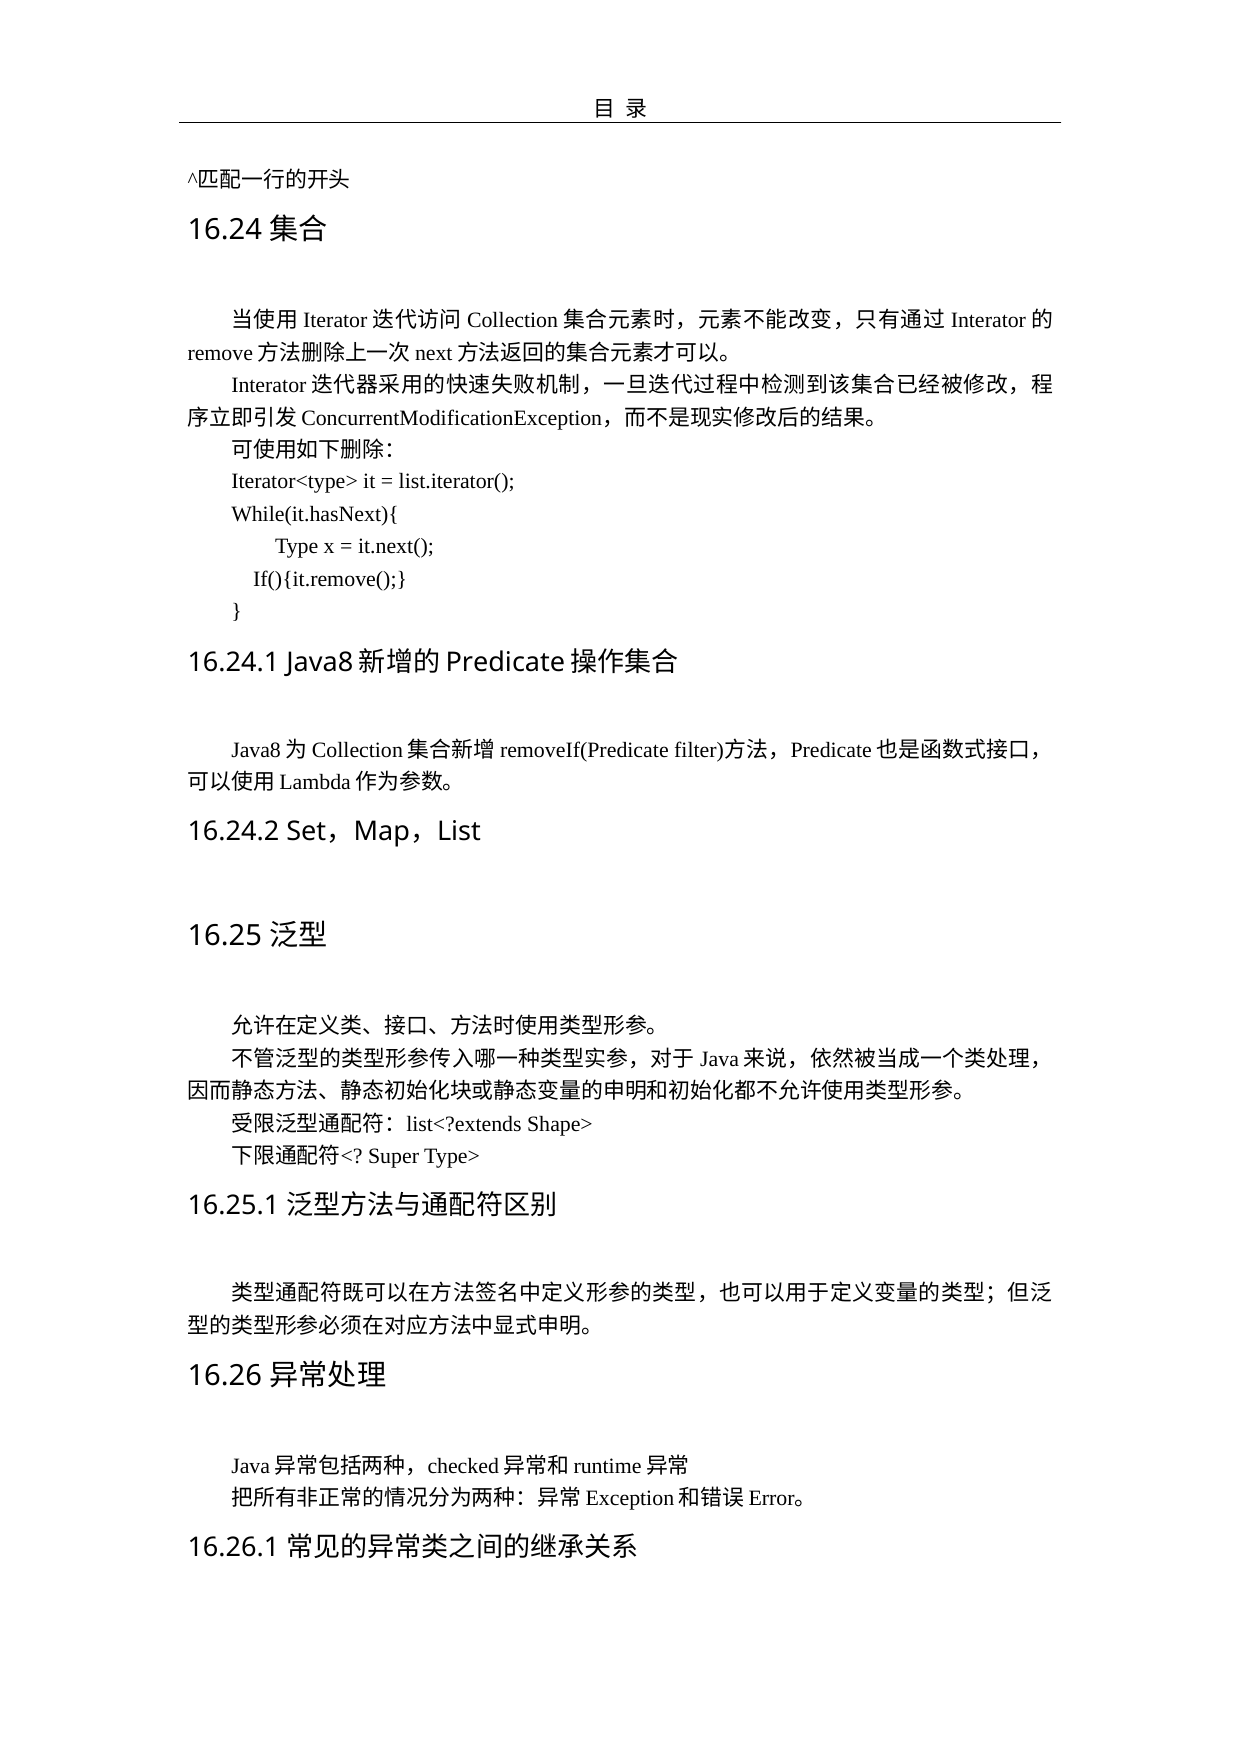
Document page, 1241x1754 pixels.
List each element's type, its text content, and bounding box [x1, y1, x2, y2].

text 可使用如下删除： [187, 432, 1053, 464]
text Type x = it.next(); [187, 529, 1053, 562]
subtitle Set，Map，List [187, 796, 1053, 861]
text ^匹配一行的开头 [187, 162, 1053, 194]
text } [187, 594, 1053, 627]
text Iterator<type> it = list.iterator(); [187, 464, 1053, 497]
text 允许在定义类、接口、方法时使用类型形参。 [187, 1008, 1053, 1041]
subtitle 泛型方法与通配符区别 [187, 1171, 1053, 1236]
subtitle 集合 [187, 194, 1053, 259]
text 类型通配符既可以在方法签名中定义形参的类型，也可以用于定义变量的类型；但泛型的类型形参必须在对应方法中显式申明。 [187, 1275, 1053, 1340]
subtitle 泛型 [187, 901, 1053, 966]
text 当使用Iterator迭代访问Collection集合元素时，元素不能改变，只有通过Interator的remove方法删除上一次next方法返回的集合元素才可以。 [187, 302, 1053, 367]
text 不管泛型的类型形参传入哪一种类型实参，对于Java来说，依然被当成一个类处理，因而静态方法、静态初始化块或静态变量的申明和初始化都不允许使用类型形参。 [187, 1041, 1053, 1106]
text If(){it.remove();} [187, 562, 1053, 594]
text Java8为Collection集合新增removeIf(Predicate filter)方法，Predicate也是函数式接口，可以使用Lambda作为参数。 [187, 731, 1053, 796]
text 把所有非正常的情况分为两种：异常Exception和错误Error。 [187, 1480, 1053, 1512]
text 受限泛型通配符：list<?extends Shape> [187, 1106, 1053, 1138]
text 下限通配符<? Super Type> [187, 1138, 1053, 1171]
subtitle Java8新增的Predicate操作集合 [187, 627, 1053, 692]
subtitle 异常处理 [187, 1340, 1053, 1405]
text Java异常包括两种，checked异常和runtime异常 [187, 1447, 1053, 1480]
text While(it.hasNext){ [187, 497, 1053, 529]
subtitle 常见的异常类之间的继承关系 [187, 1512, 1053, 1577]
text Interator迭代器采用的快速失败机制，一旦迭代过程中检测到该集合已经被修改，程序立即引发ConcurrentModificationException，而不是现实修改后的结果。 [187, 367, 1053, 432]
